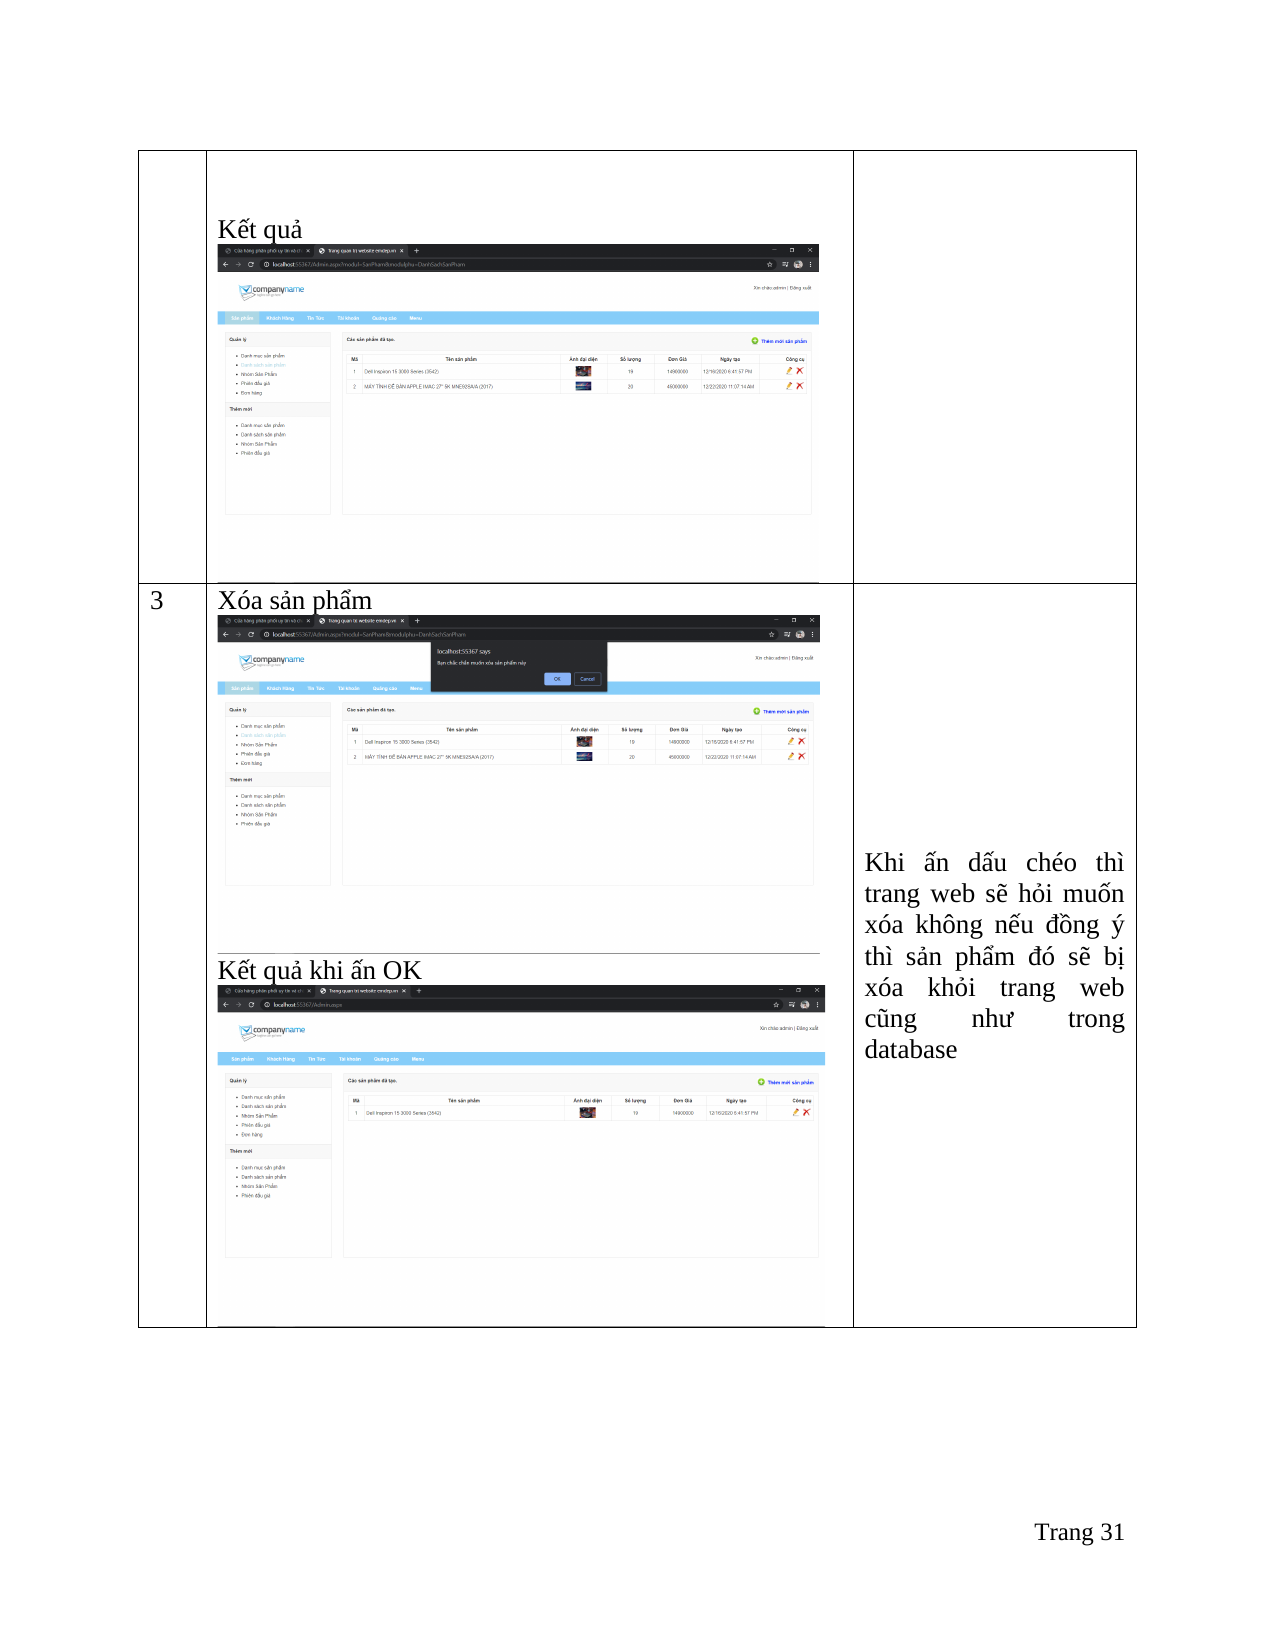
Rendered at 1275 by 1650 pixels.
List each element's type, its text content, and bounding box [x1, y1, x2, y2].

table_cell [854, 151, 1136, 583]
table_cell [207, 151, 853, 583]
table_cell Xóa sản phẩm Kết quả khi ấn OK [207, 584, 853, 1327]
picture [217, 244, 819, 583]
picture [217, 985, 826, 1327]
picture [217, 615, 820, 954]
table_cell 2 [139, 151, 206, 583]
table_cell Khi ấn dấu chéo thì trang web sẽ hỏi muốn xóa không nếu đồng ý thì sản phẩm đó sẽ bị xóa khỏi trang web cũng như trong database [854, 584, 1136, 1327]
table_cell 3 [139, 584, 206, 1327]
